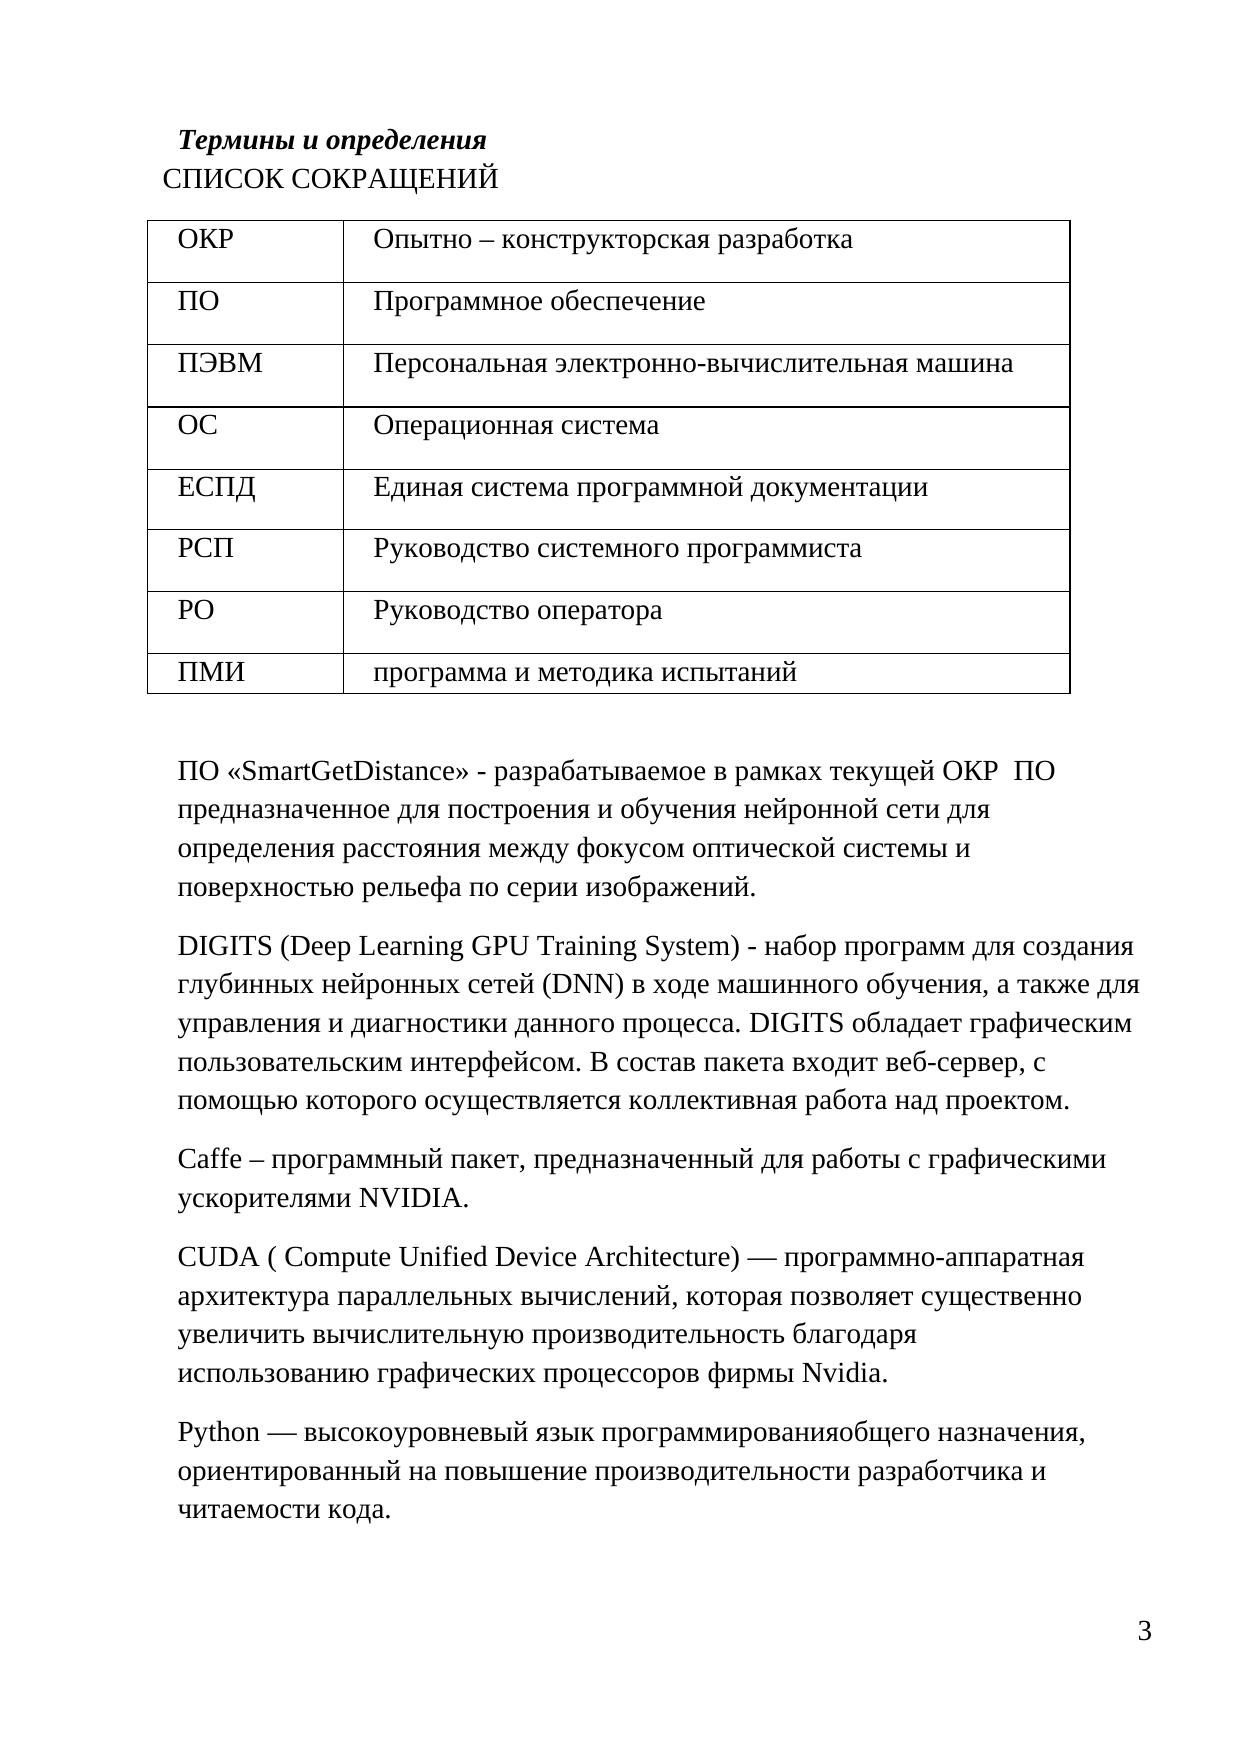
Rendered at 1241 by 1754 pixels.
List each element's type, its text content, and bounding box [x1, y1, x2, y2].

table_cell Программное обеспечение [344, 283, 1069, 344]
text CUDA ( Compute Unified Device Architecture) — программно-аппаратная архитектура параллельных вычислений, которая позволяет существенно увеличить вычислительную производительность благодаря использованию графических процессоров фирмы Nvidia. [177, 1239, 1152, 1389]
table_cell РСП [148, 530, 343, 591]
table_cell РО [148, 592, 343, 653]
text Caffe – программный пакет, предназначенный для работы с графическими ускорителями NVIDIA. [177, 1142, 1152, 1214]
table_header Опытно – конструкторская разработка [344, 221, 1069, 282]
table_cell ПО [148, 283, 343, 344]
text СПИСОК СОКРАЩЕНИЙ [162, 161, 1167, 194]
table_cell Операционная система [344, 408, 1069, 468]
table_cell ПЭВМ [148, 345, 343, 406]
text Python — высокоуровневый язык программированияобщего назначения, ориентированный на повышение производительности разработчика и читаемости кода. [177, 1414, 1152, 1525]
table_cell программа и методика испытаний [344, 654, 1069, 693]
subtitle Термины и определения [177, 122, 1152, 156]
table_header ОКР [148, 221, 343, 282]
table_cell ПМИ [148, 654, 343, 693]
table_cell ЕСПД [148, 470, 343, 529]
text DIGITS (Deep Learning GPU Training System) - набор программ для создания глубинных нейронных сетей (DNN) в ходе машинного обучения, а также для управления и диагностики данного процесса. DIGITS обладает графическим пользовательским интерфейсом. В состав пакета входит веб-сервер, с помощью которого осуществляется коллективная работа над проектом. [177, 928, 1152, 1116]
table_cell Персональная электронно-вычислительная машина [344, 345, 1069, 406]
table_cell Руководство оператора [344, 592, 1069, 653]
table_cell ОС [148, 408, 343, 468]
text ПО «SmartGetDistance» - разрабатываемое в рамках текущей ОКР ПО предназначенное для построения и обучения нейронной сети для определения расстояния между фокусом оптической системы и поверхностью рельефа по серии изображений. [177, 753, 1152, 902]
table_cell Руководство системного программиста [344, 530, 1069, 591]
table_cell Единая система программной документации [344, 470, 1069, 529]
